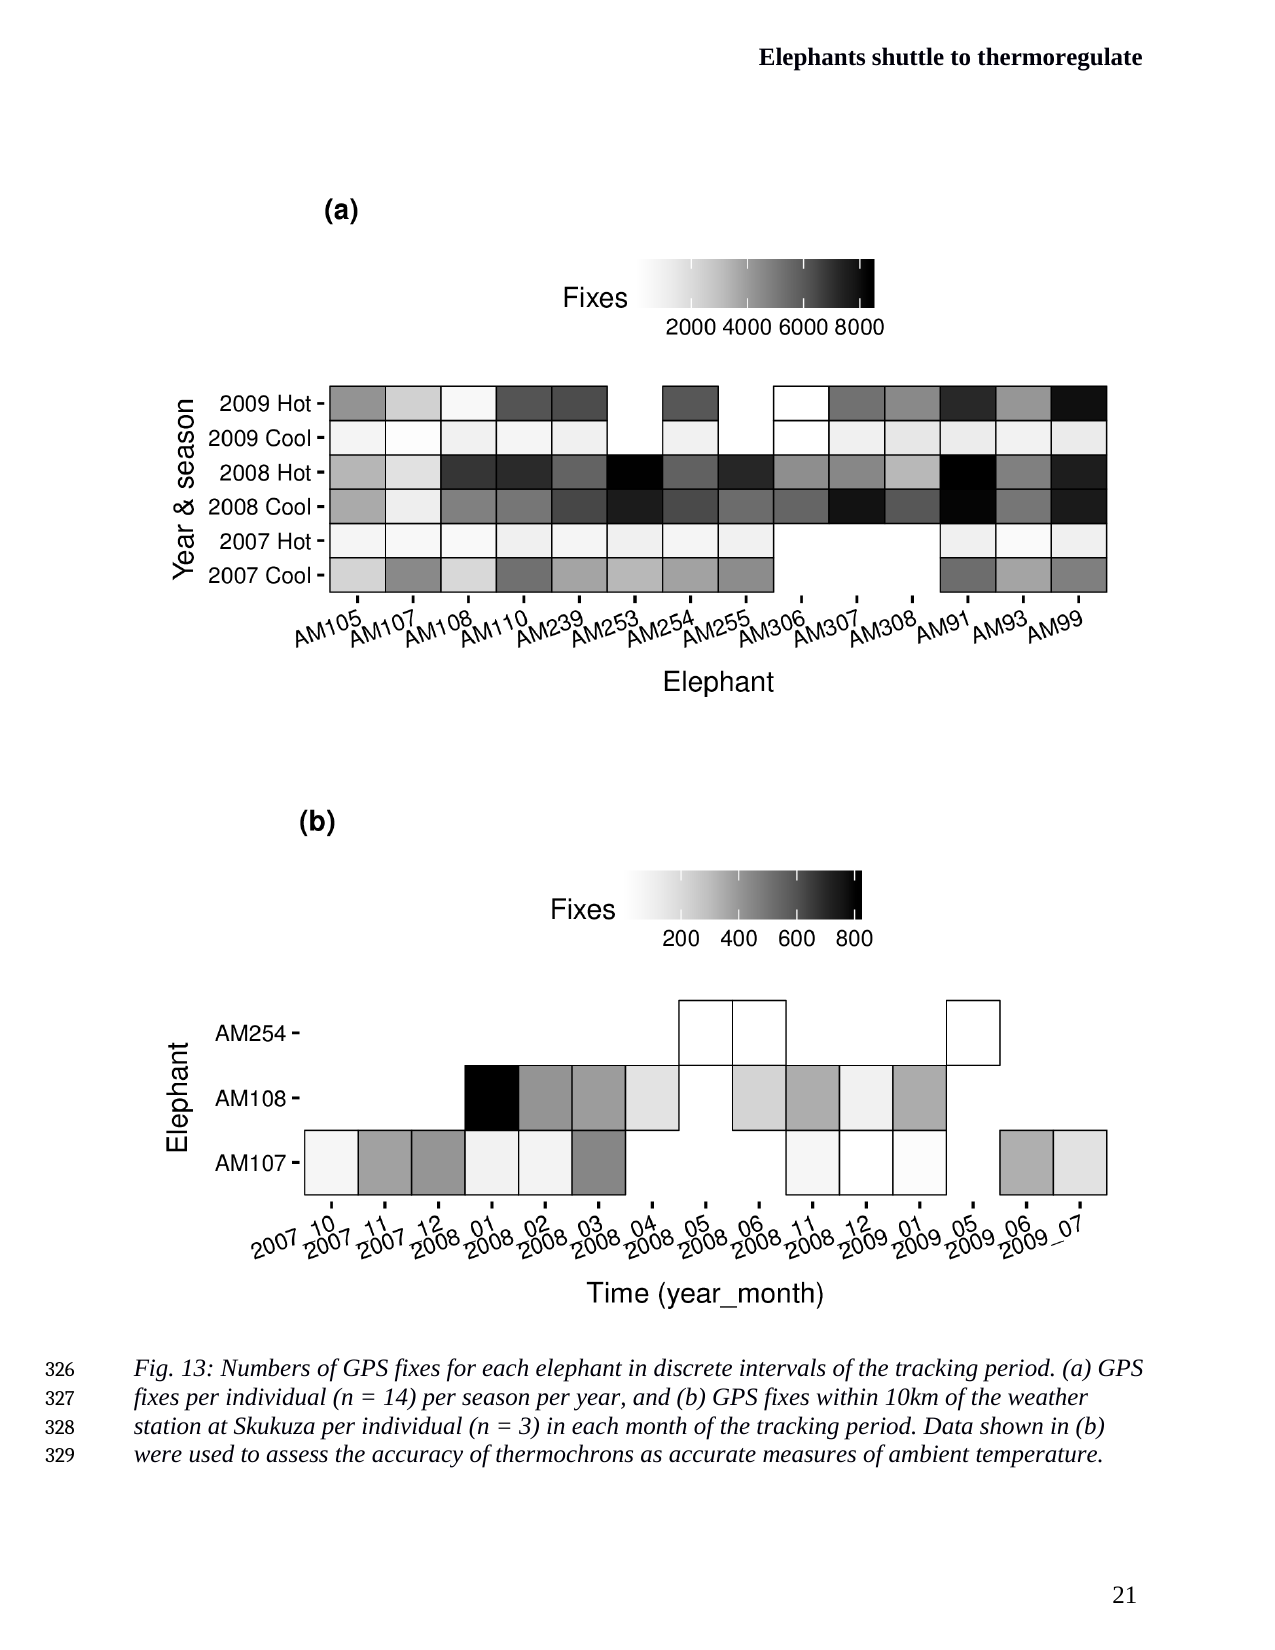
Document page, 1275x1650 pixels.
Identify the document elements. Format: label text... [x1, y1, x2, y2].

picture [133, 118, 1152, 1341]
